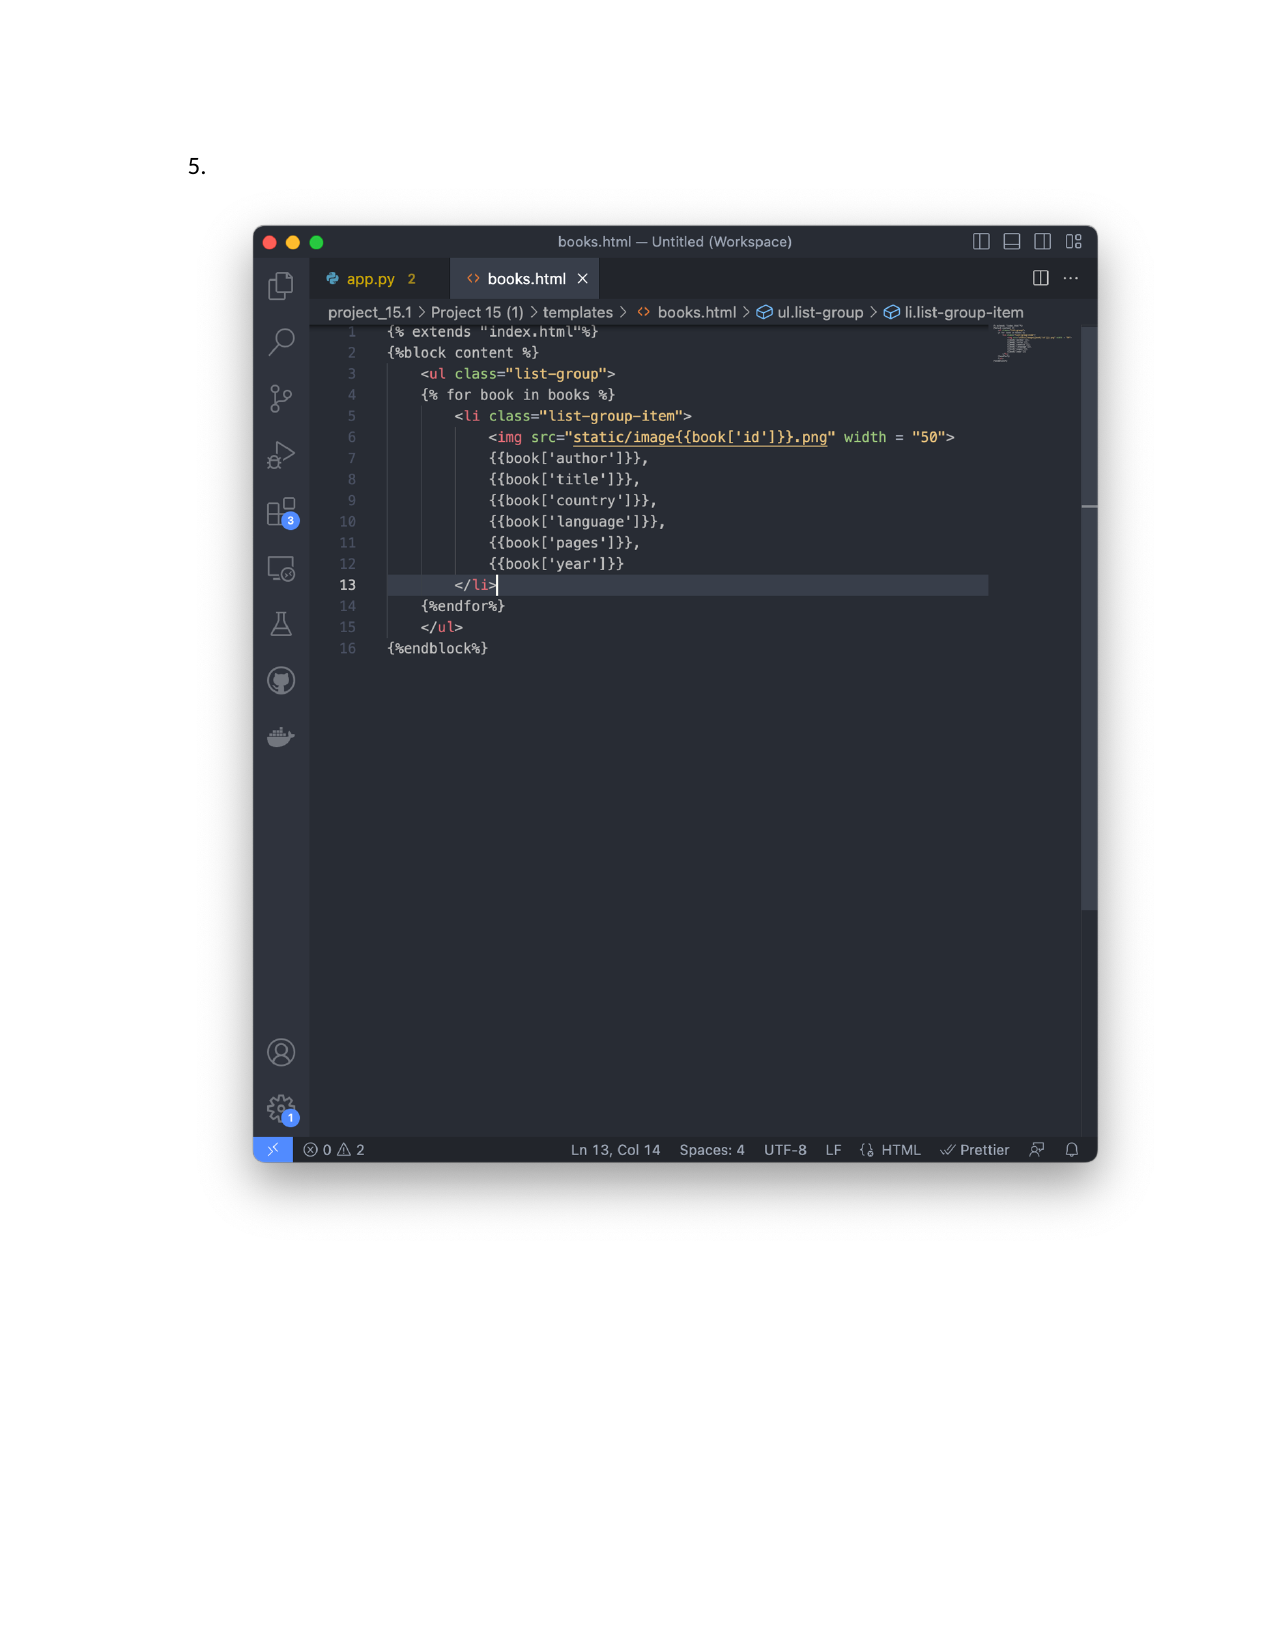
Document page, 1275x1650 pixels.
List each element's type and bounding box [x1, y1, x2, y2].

picture [187, 180, 1163, 1249]
